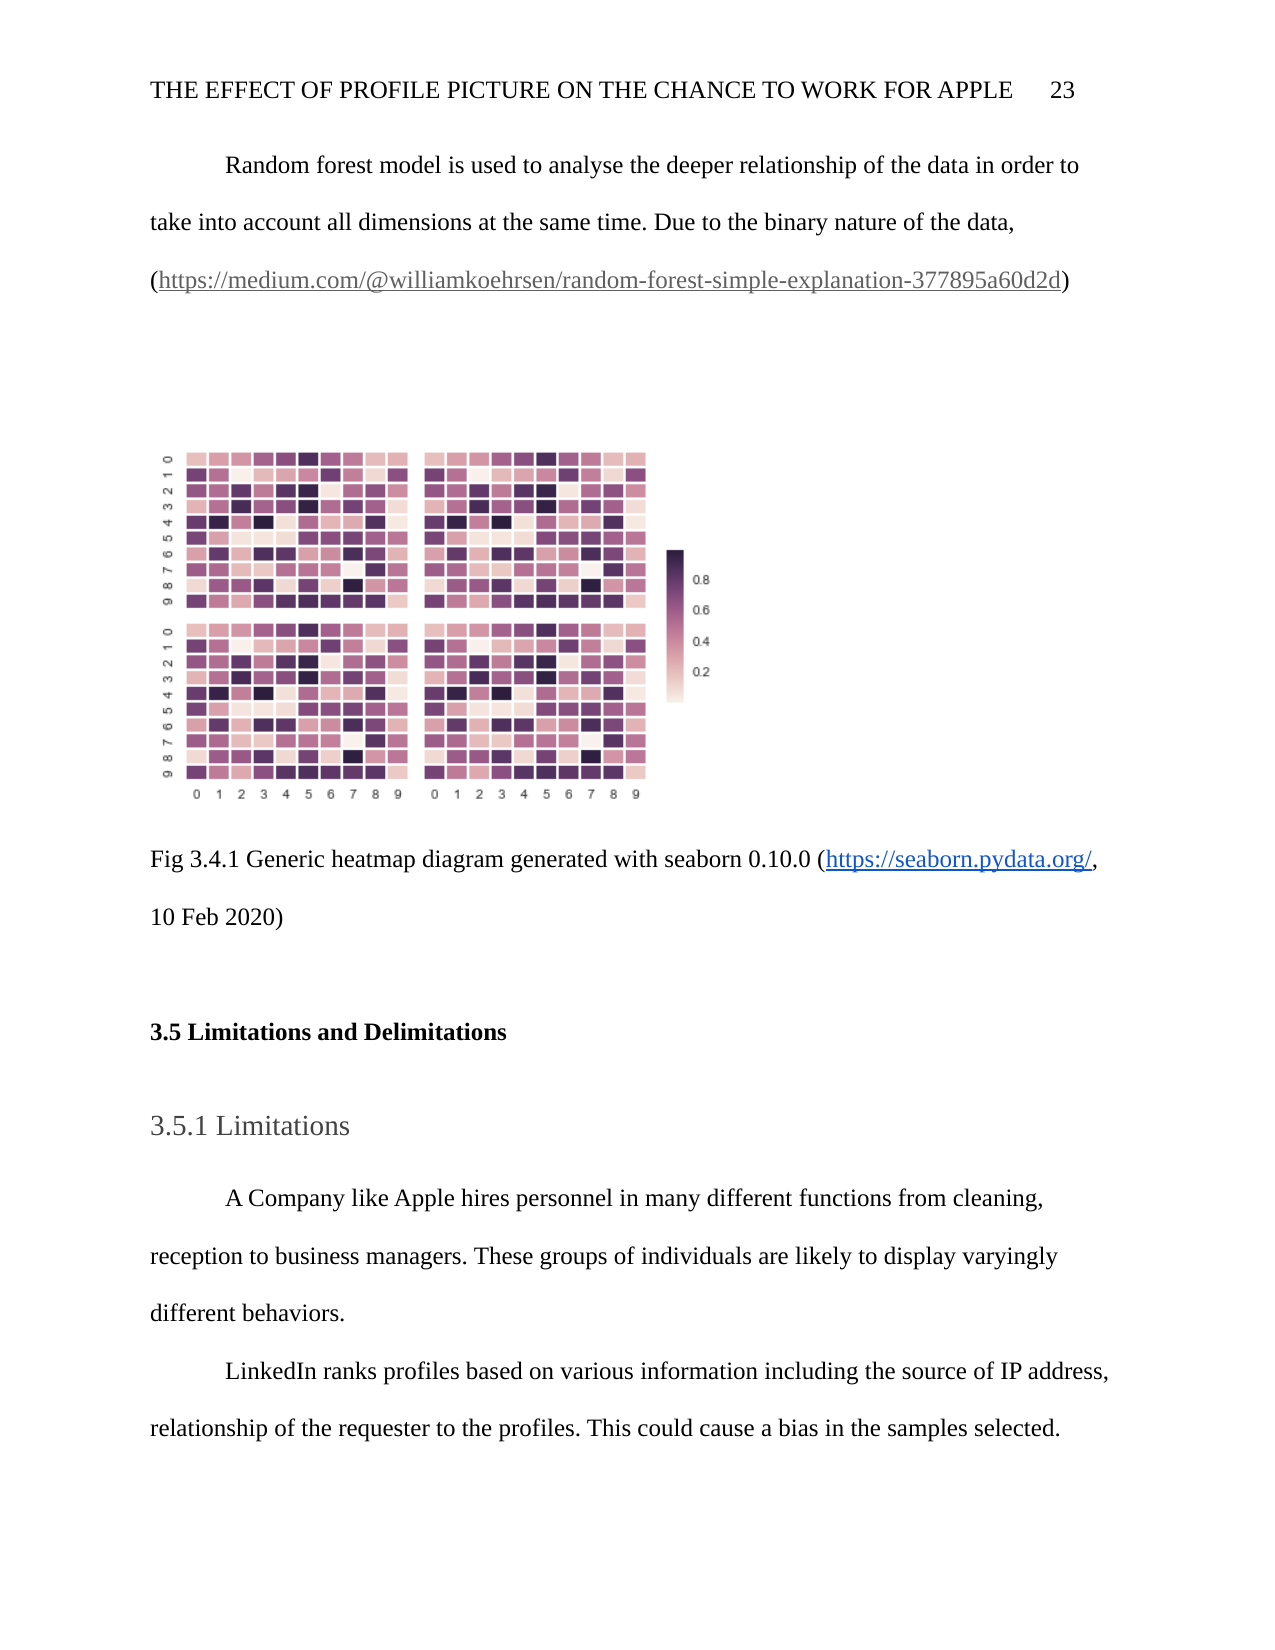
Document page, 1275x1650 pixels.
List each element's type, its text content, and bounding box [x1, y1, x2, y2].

text LinkedIn ranks profiles based on various information including the source of IP address, relationship of the requester to the profiles. This could cause a bias in the samples selected. [150, 1356, 1125, 1442]
text Random forest model is used to analyse the deeper relationship of the data in order to take into account all dimensions at the same time. Due to the binary nature of the data, (https://medium.com/@williamkoehrsen/random-forest-simple-explanation-377895a60d2d) [150, 150, 1125, 294]
subtitle 3.5.1 Limitations [150, 1108, 1125, 1141]
subtitle 3.5 Limitations and Delimitations [150, 1017, 1125, 1046]
picture [150, 437, 718, 816]
text A Company like Apple hires personnel in many different functions from cleaning, reception to business managers. These groups of individuals are likely to display varyingly different behaviors. [150, 1183, 1125, 1327]
text Fig 3.4.1 Generic heatmap diagram generated with seaborn 0.10.0 (https://seaborn.pydata.org/, 10 Feb 2020) [150, 844, 1125, 931]
